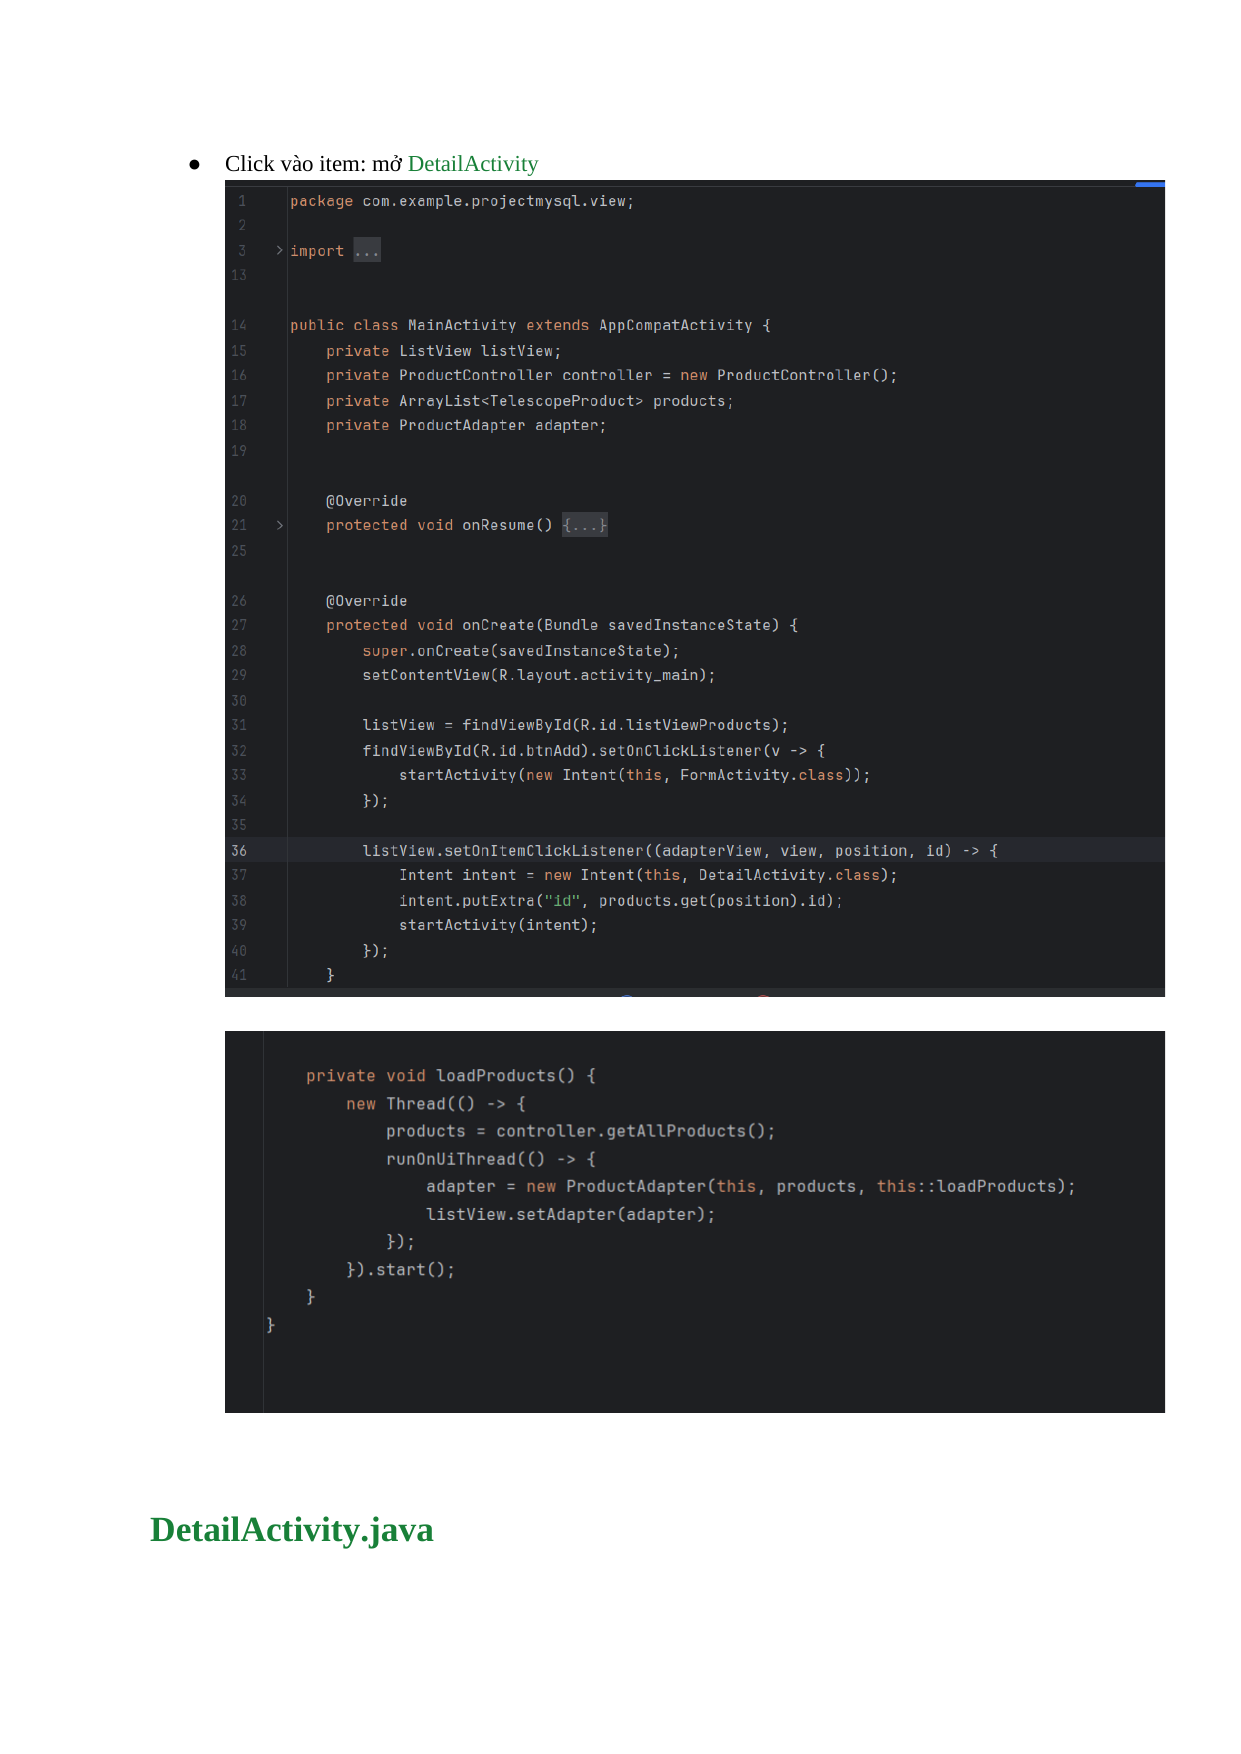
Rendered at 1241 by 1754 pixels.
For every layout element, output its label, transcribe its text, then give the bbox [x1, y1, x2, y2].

picture [225, 1031, 1166, 1413]
picture [225, 180, 1166, 997]
subtitle DetailActivity.java [150, 1509, 1090, 1549]
